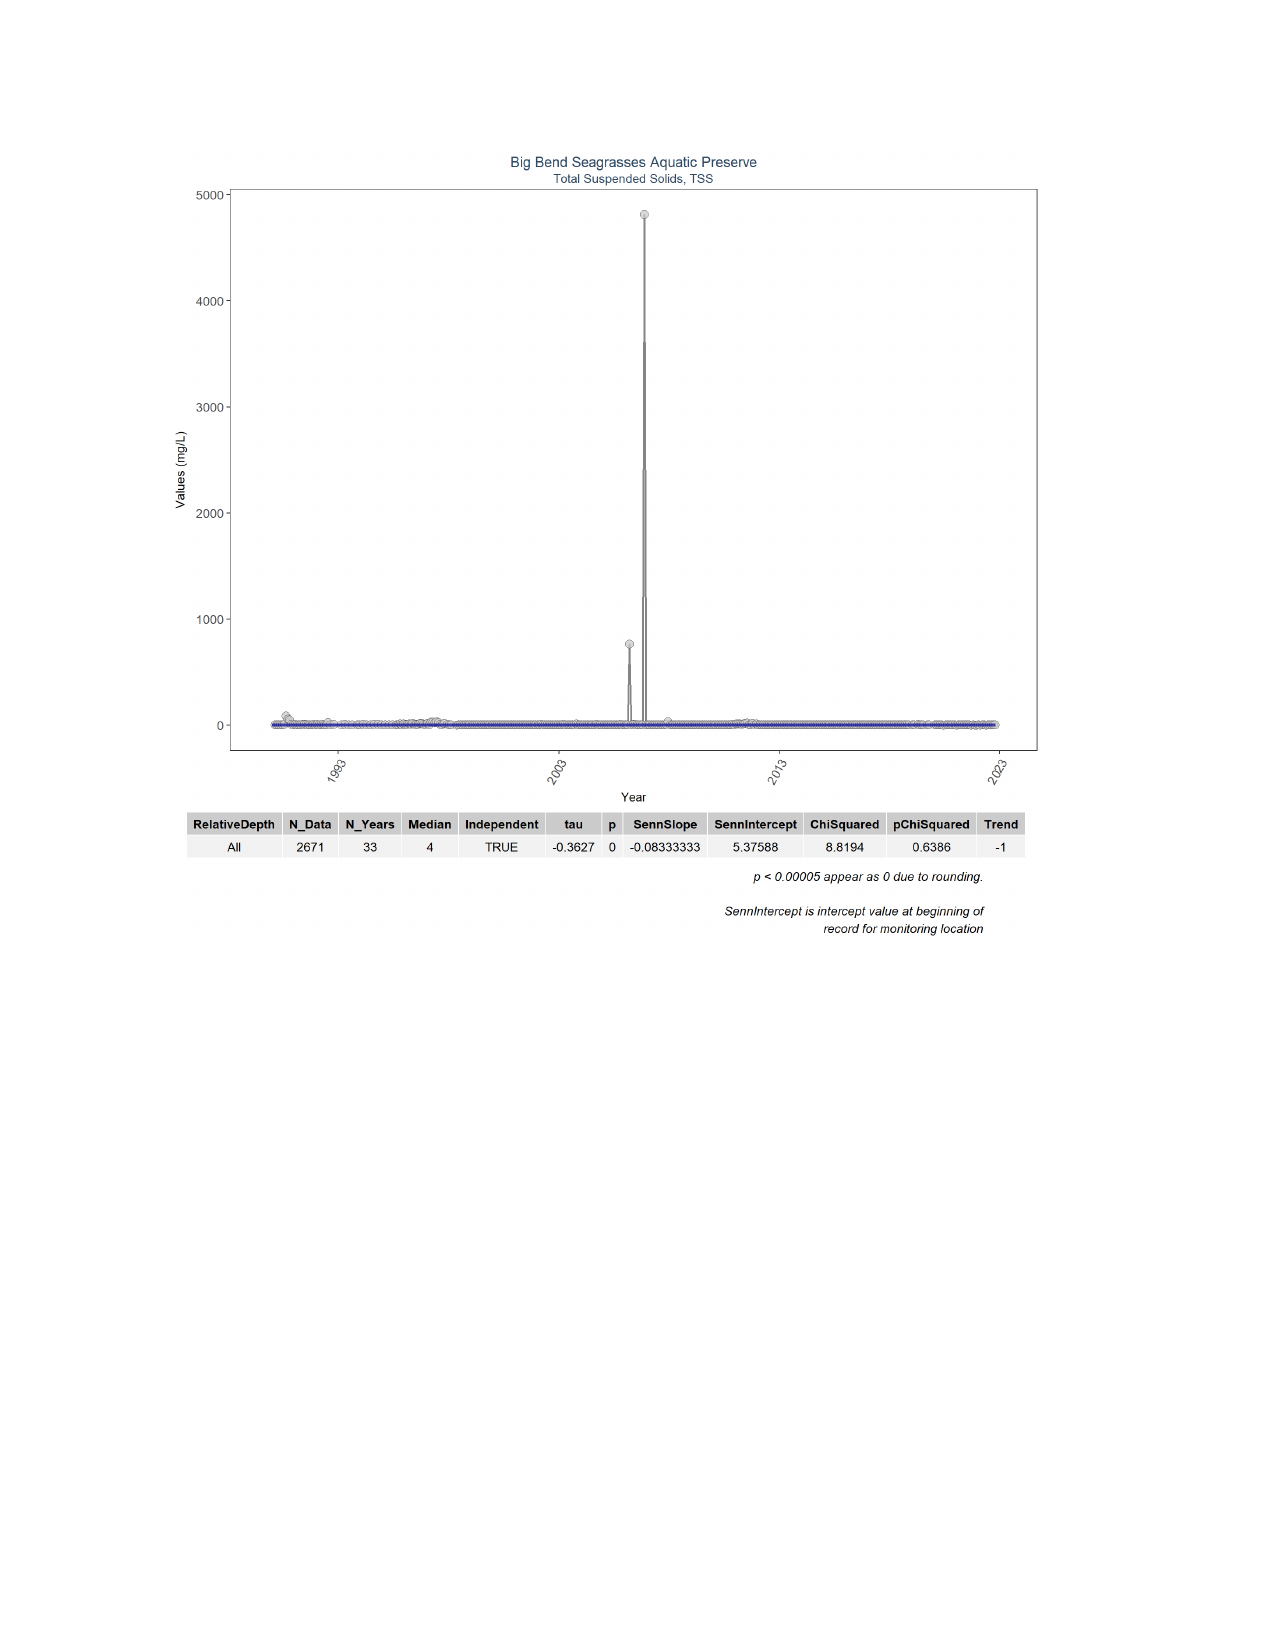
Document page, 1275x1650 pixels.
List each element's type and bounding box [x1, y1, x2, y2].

picture [168, 150, 1044, 938]
